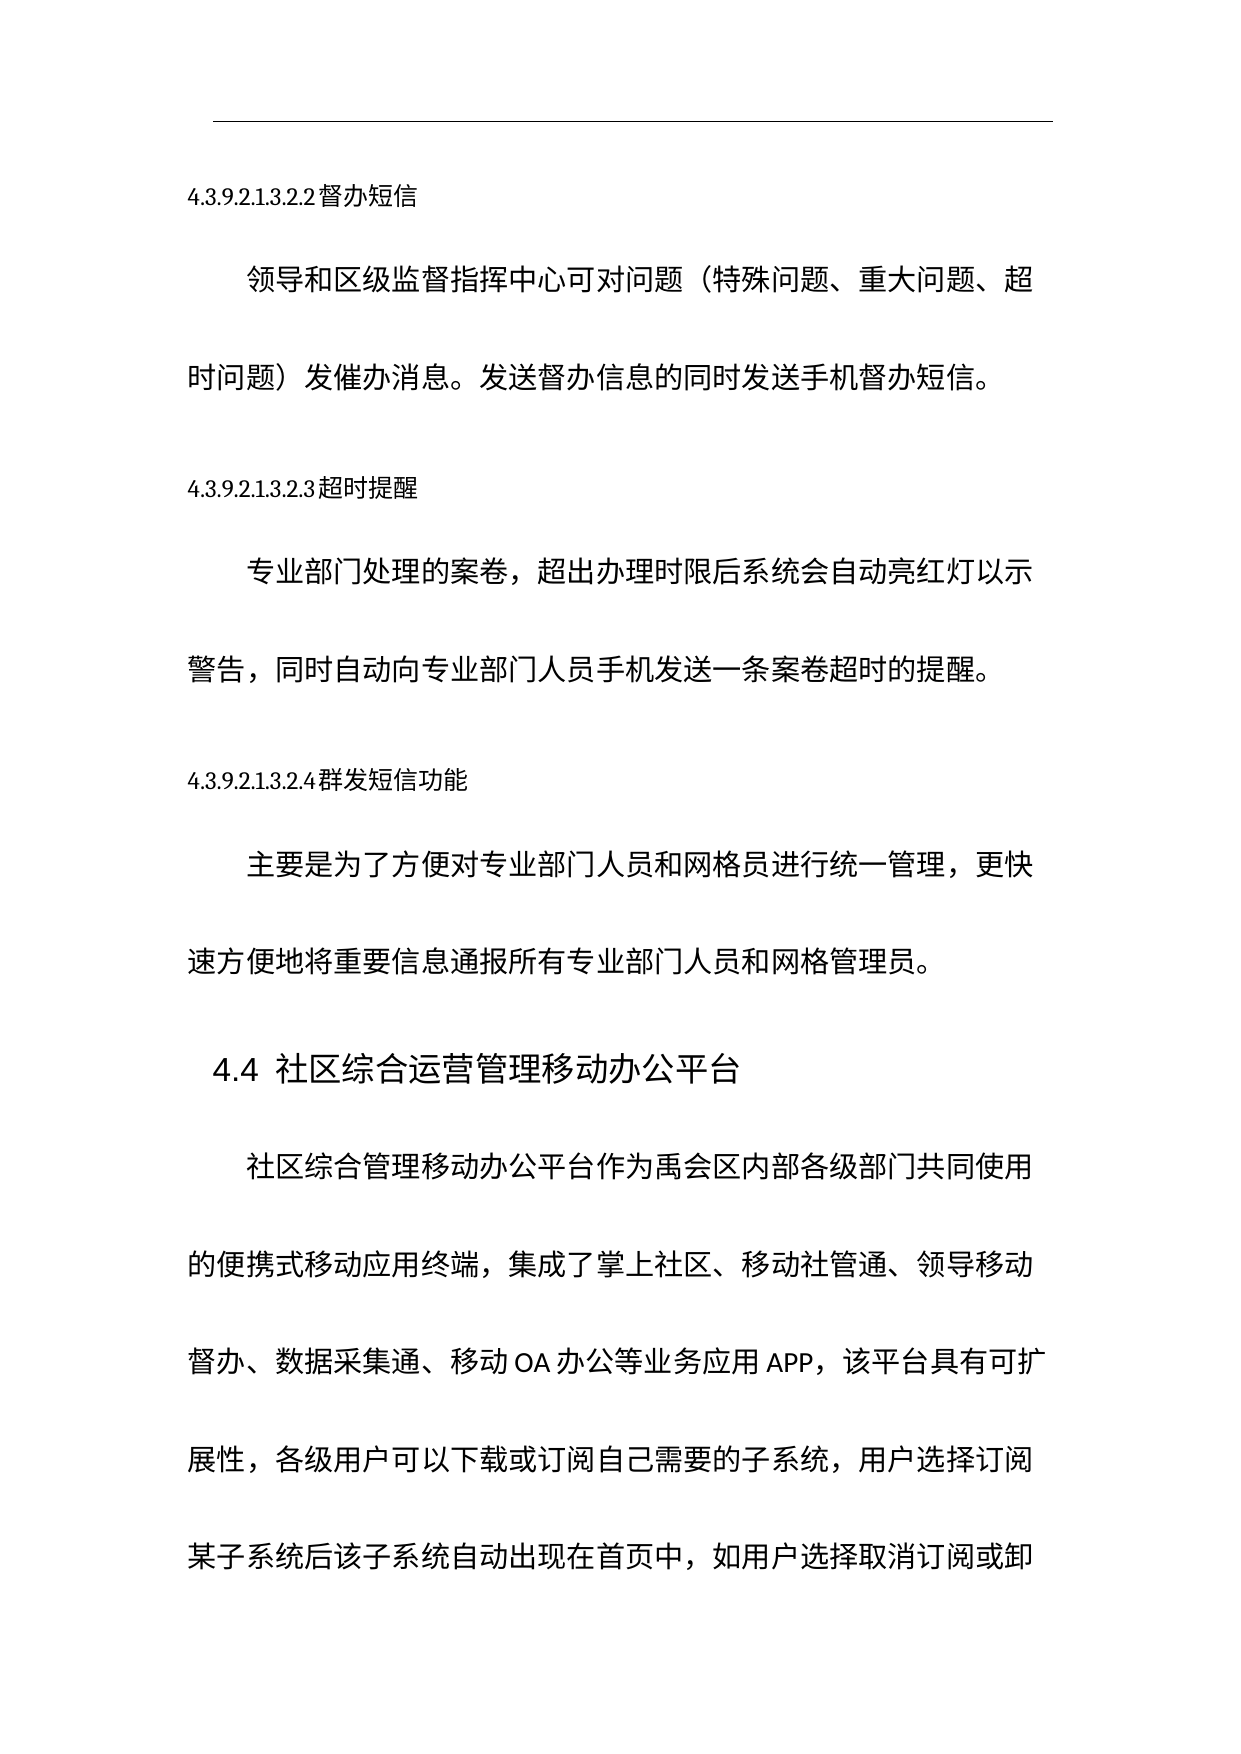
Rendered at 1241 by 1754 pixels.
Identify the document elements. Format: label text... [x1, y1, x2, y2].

text 主要是为了方便对专业部门人员和网格员进行统一管理，更快速方便地将重要信息通报所有专业部门人员和网格管理员。 [187, 830, 1053, 992]
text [187, 1132, 1053, 1587]
text 专业部门处理的案卷，超出办理时限后系统会自动亮红灯以示警告，同时自动向专业部门人员手机发送一条案卷超时的提醒。 [187, 538, 1053, 700]
text 领导和区级监督指挥中心可对问题（特殊问题、重大问题、超时问题）发催办消息。发送督办信息的同时发送手机督办短信。 [187, 246, 1053, 408]
subtitle 督办短信 [187, 162, 1053, 227]
subtitle 超时提醒 [187, 454, 1053, 519]
subtitle 群发短信功能 [187, 746, 1053, 811]
subtitle 社区综合运营管理移动办公平台 [212, 1034, 1053, 1099]
